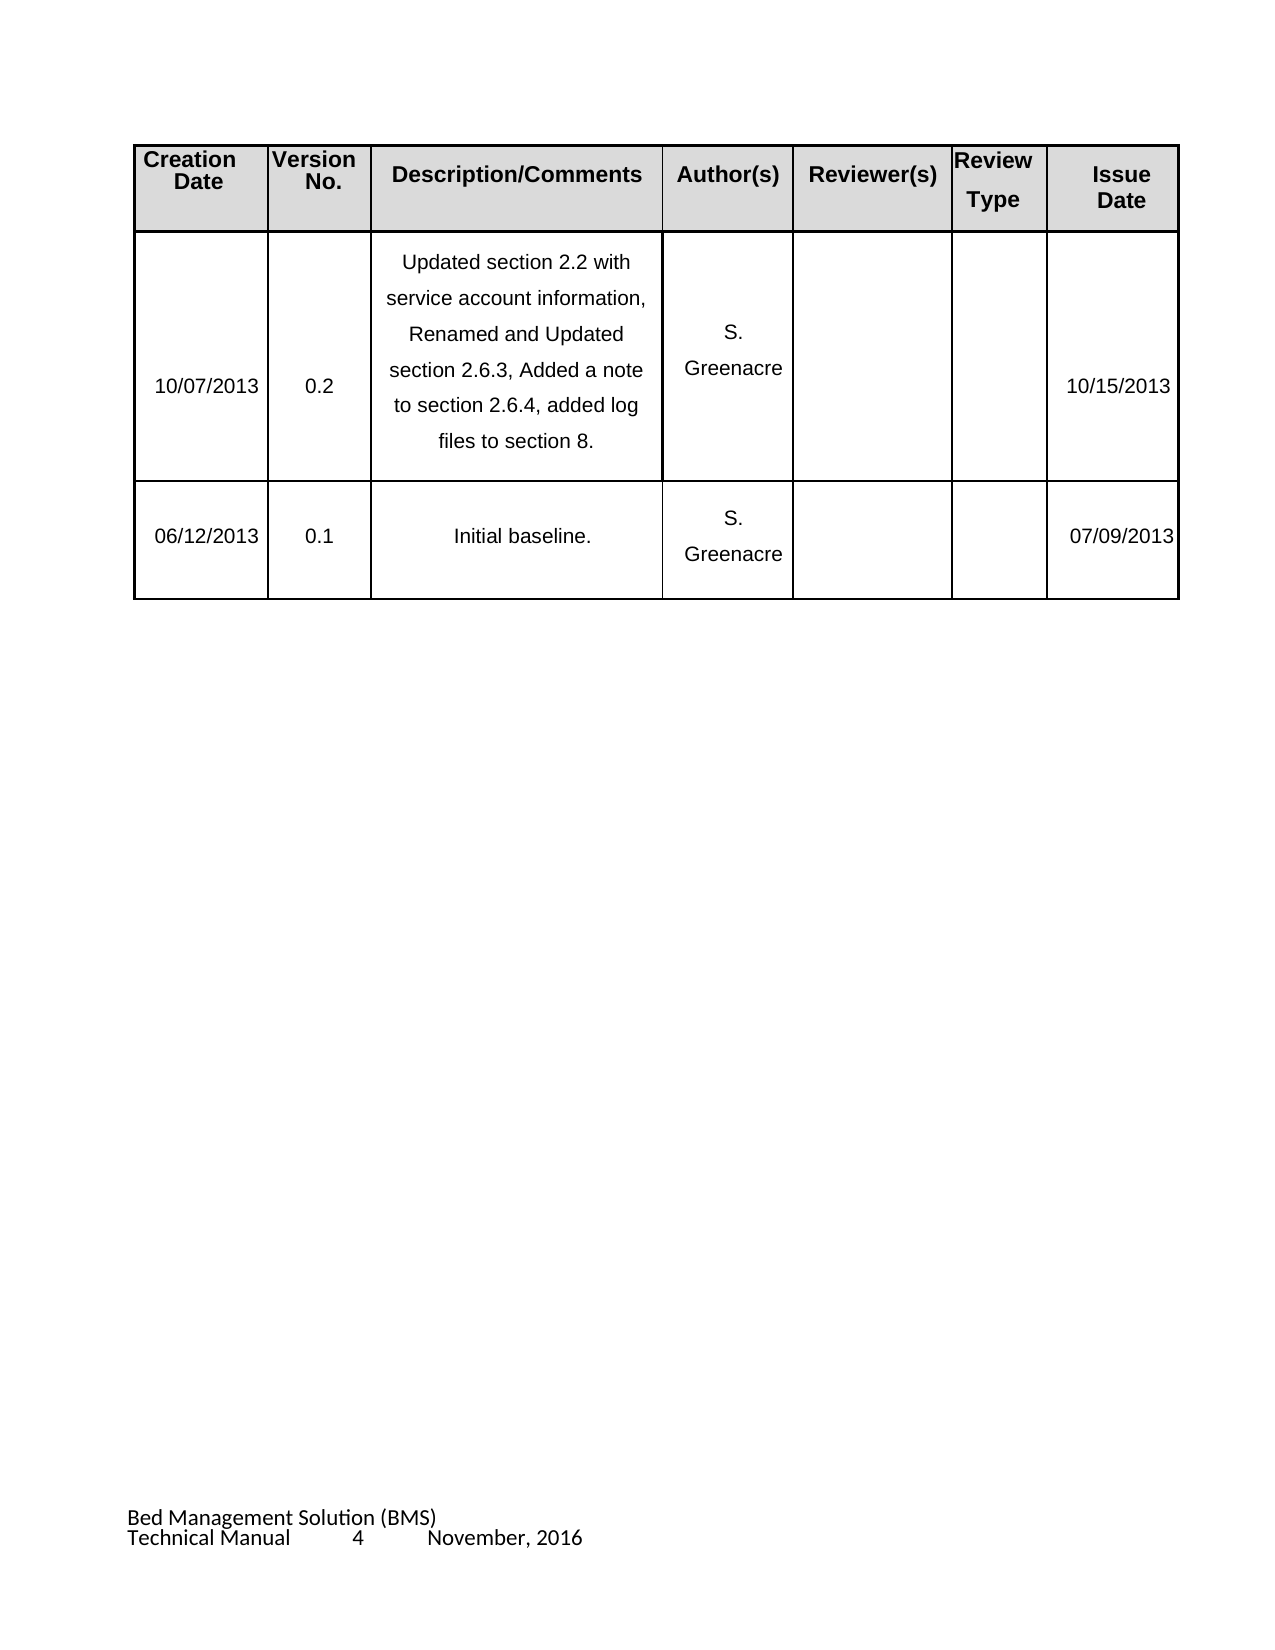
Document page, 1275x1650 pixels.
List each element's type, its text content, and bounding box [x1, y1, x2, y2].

table_cell [794, 482, 951, 598]
table_header Issue Date [1048, 147, 1177, 230]
table_cell Updated section 2.2 with service account information, Renamed and Updated section 2.6.3, Added a note to section 2.6.4, added log files to section 8. [372, 233, 661, 480]
table_cell 0.2 [269, 233, 370, 480]
table_header Reviewer(s) [794, 147, 951, 230]
table_cell 10/07/2013 [136, 233, 267, 480]
table_cell S. Greenacre [664, 233, 792, 480]
table_cell 0.1 [269, 482, 370, 598]
table_cell [794, 233, 951, 480]
table_cell [953, 482, 1046, 598]
table_header Description/Comments [372, 147, 662, 230]
table_header Creation Date [136, 147, 267, 230]
table_header Review Type [953, 147, 1046, 230]
table_header Author(s) [663, 147, 792, 230]
table_cell 06/12/2013 [136, 482, 267, 598]
table_cell S. Greenacre [663, 482, 792, 598]
table_cell Initial baseline. [372, 482, 662, 598]
table_cell 07/09/2013 [1048, 482, 1177, 598]
table_cell 10/15/2013 [1048, 233, 1177, 480]
table_cell [953, 233, 1046, 480]
table_header Version No. [269, 147, 370, 230]
